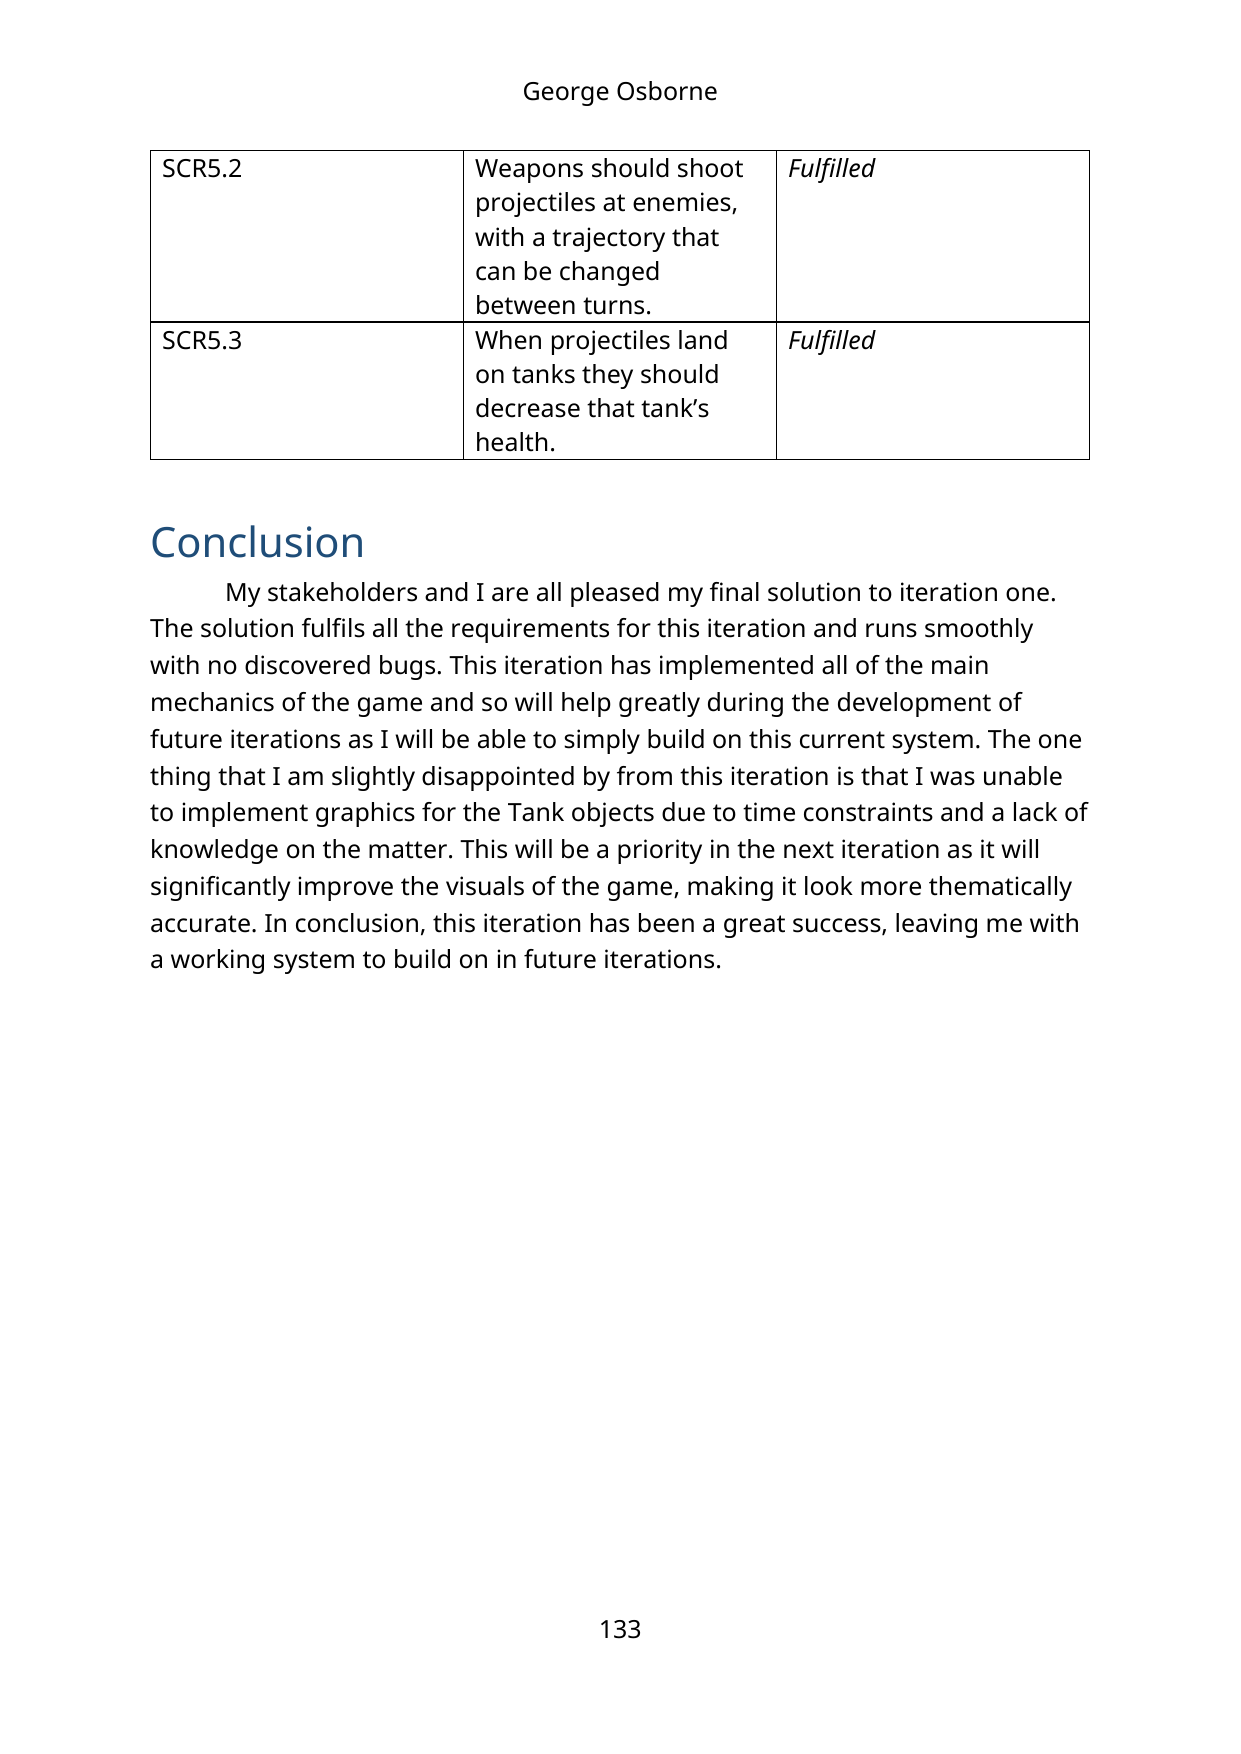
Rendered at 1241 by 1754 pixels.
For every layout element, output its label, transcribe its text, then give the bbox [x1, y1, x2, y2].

subtitle Conclusion [150, 513, 1090, 570]
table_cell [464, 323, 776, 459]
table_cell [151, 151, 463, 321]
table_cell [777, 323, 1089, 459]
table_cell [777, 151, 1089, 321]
text My stakeholders and I are all pleased my final solution to iteration one. The solution fulfils all the requirements for this iteration and runs smoothly with no discovered bugs. This iteration has implemented all of the main mechanics of the game and so will help greatly during the development of future iterations as I will be able to simply build on this current system. The one thing that I am slightly disappointed by from this iteration is that I was unable to implement graphics for the Tank objects due to time constraints and a lack of knowledge on the matter. This will be a priority in the next iteration as it will significantly improve the visuals of the game, making it look more thematically accurate. In conclusion, this iteration has been a great success, leaving me with a working system to build on in future iterations. [150, 574, 1090, 976]
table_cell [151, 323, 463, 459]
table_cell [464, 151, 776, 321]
